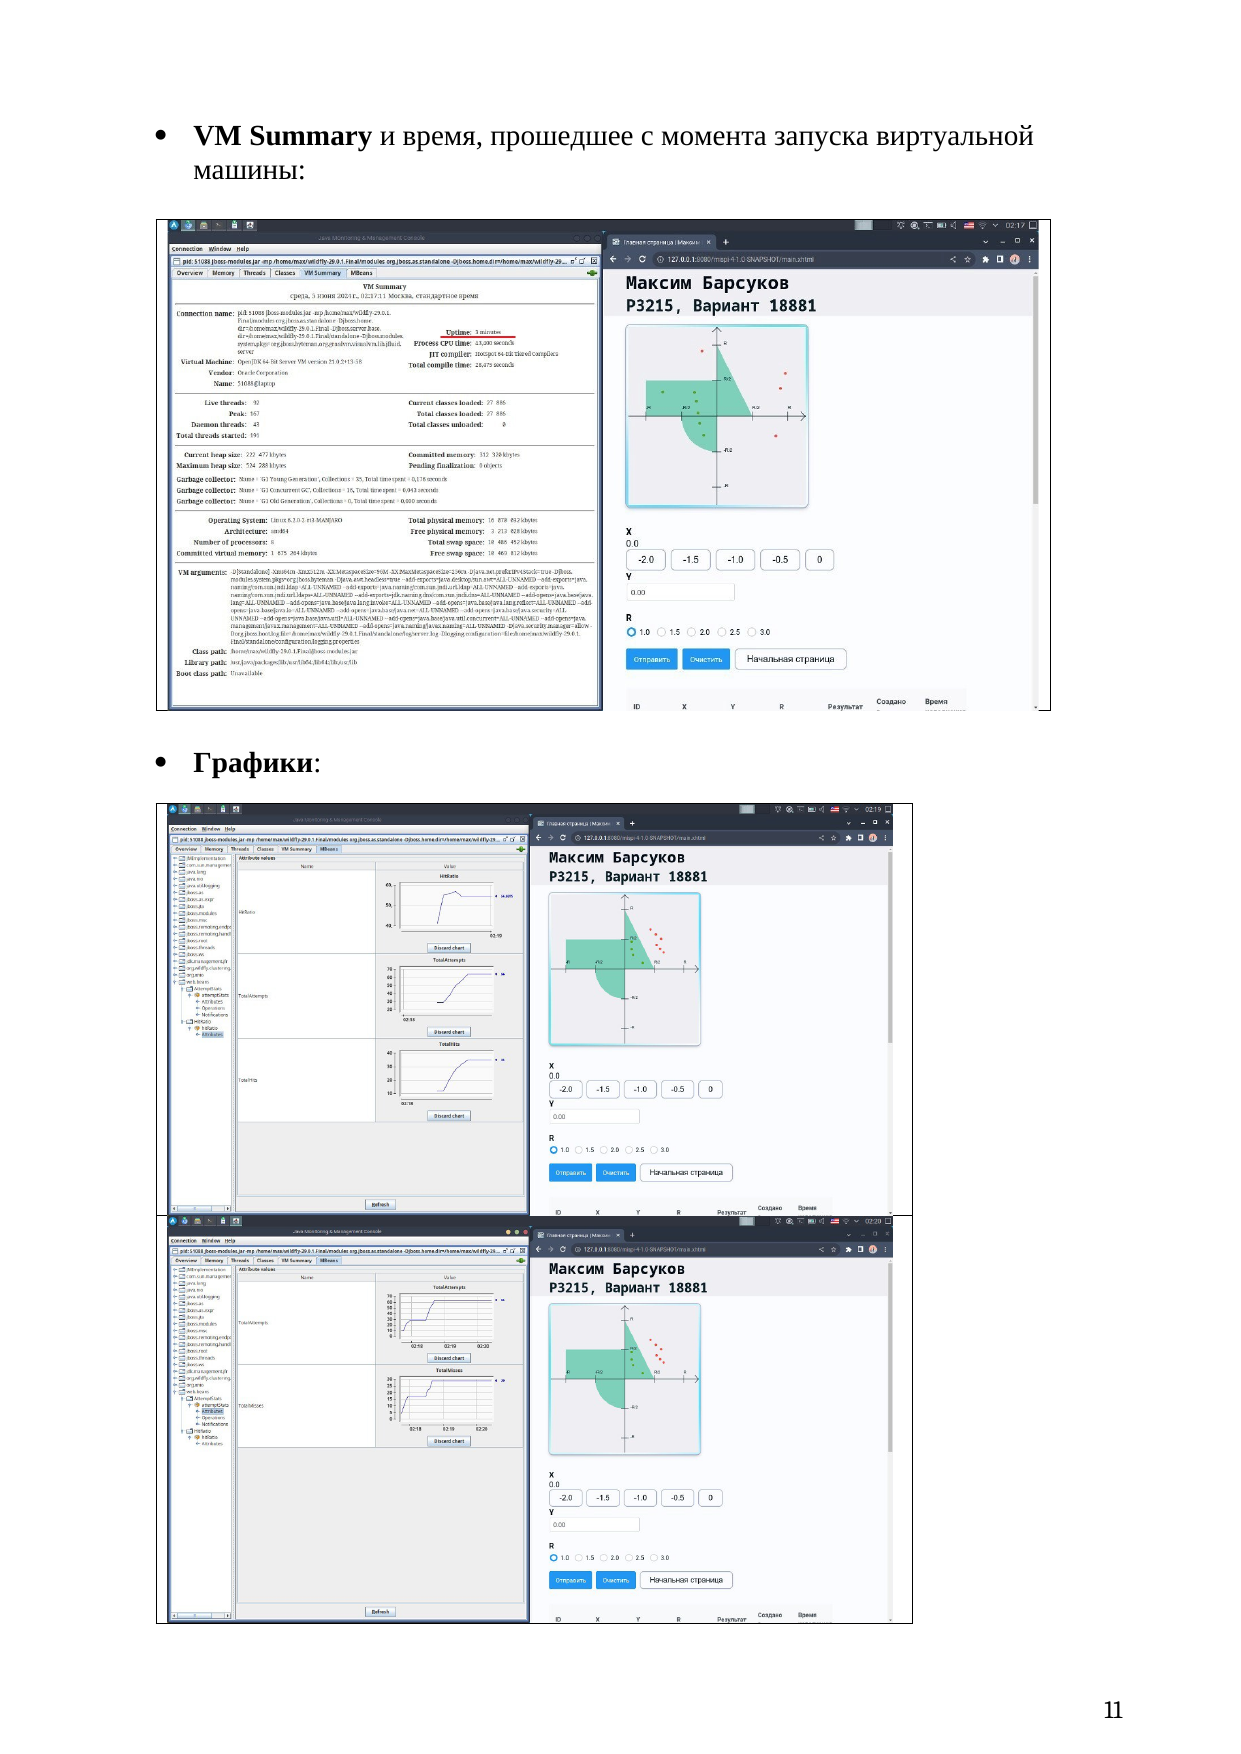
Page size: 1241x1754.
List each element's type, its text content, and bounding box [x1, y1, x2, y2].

list VM Summary и время, прошедшее с момента запуска виртуальной машины: [156, 118, 1122, 185]
table_header [893, 804, 912, 1215]
picture [167, 804, 893, 1623]
list Графики: [156, 745, 1122, 778]
table_header [157, 804, 167, 1215]
table_header [1039, 220, 1050, 710]
table_header [157, 220, 167, 710]
table_cell [157, 1216, 167, 1623]
picture [167, 220, 1039, 711]
table_cell [893, 1216, 912, 1623]
